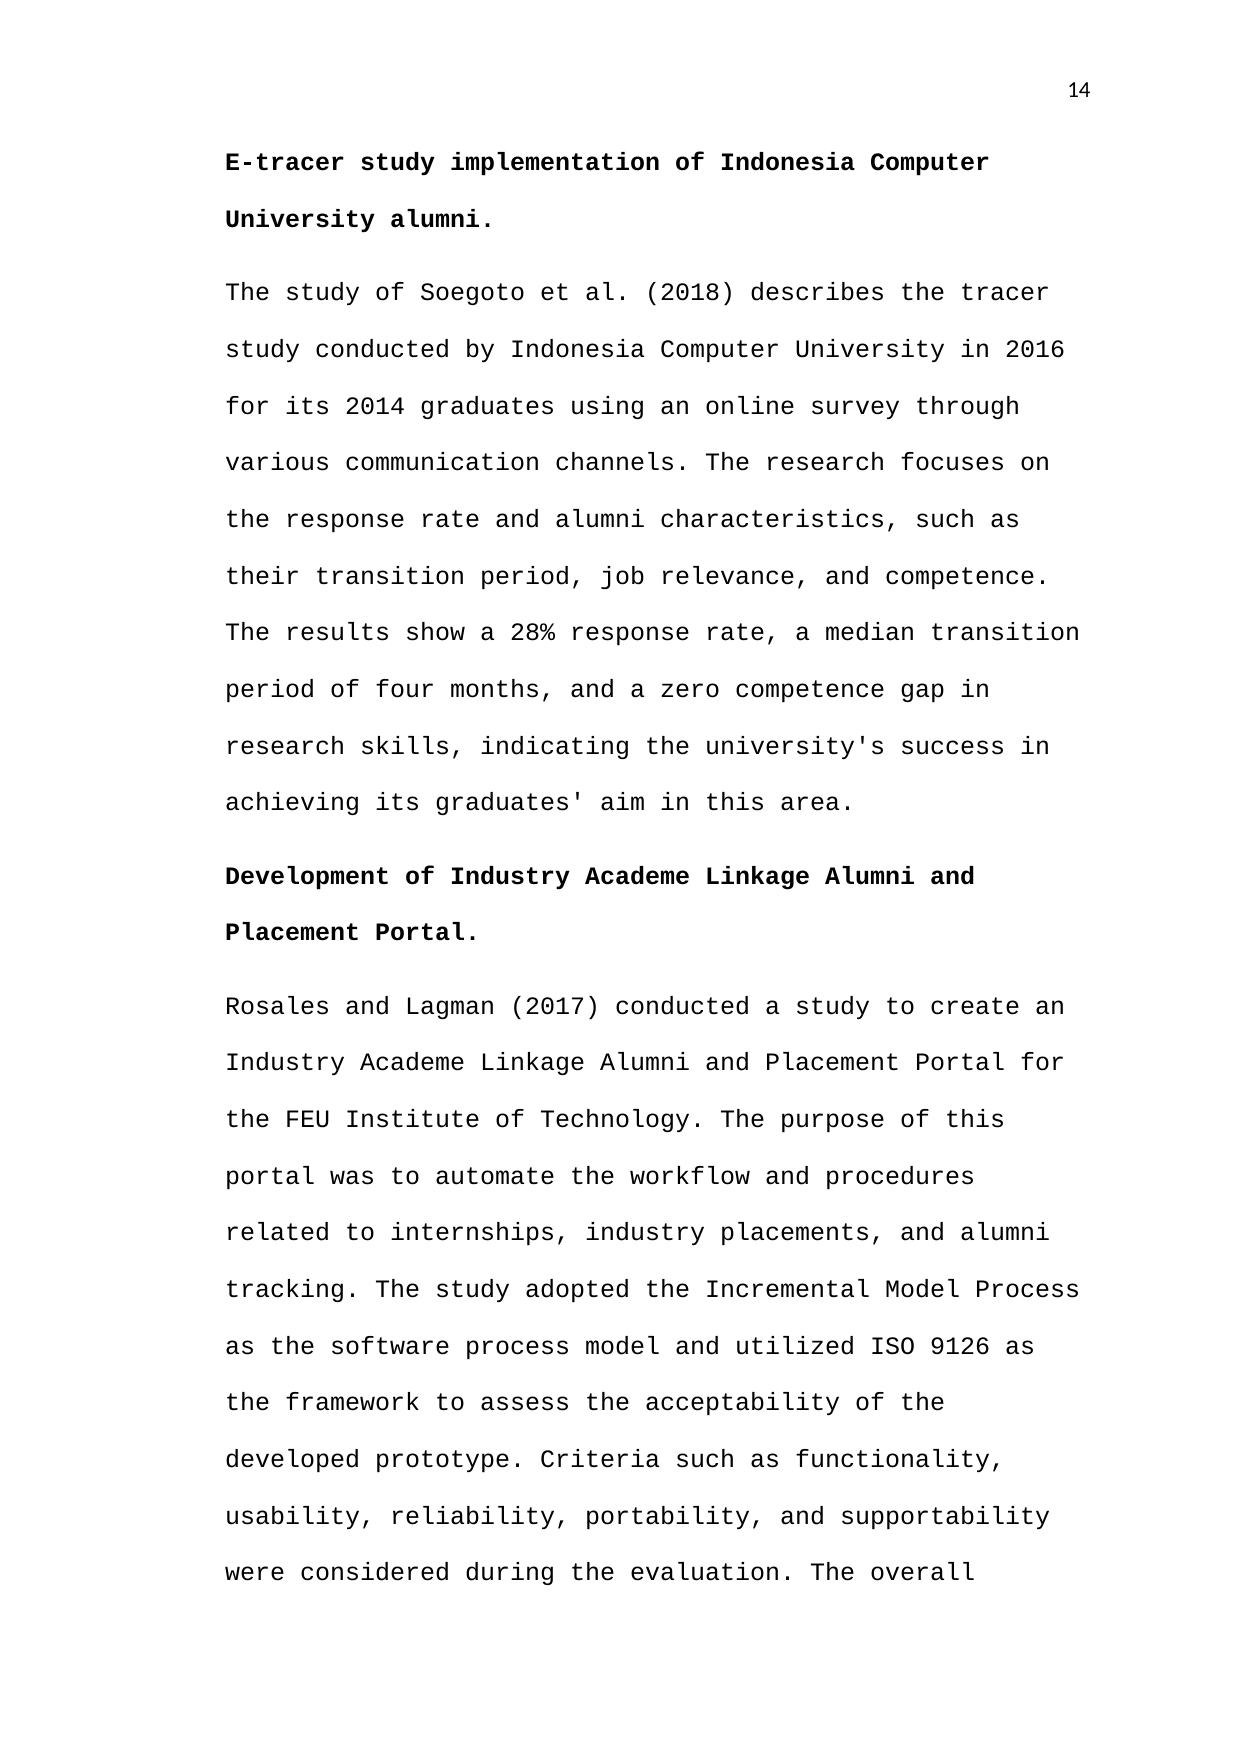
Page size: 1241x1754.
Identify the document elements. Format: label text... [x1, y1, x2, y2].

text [225, 993, 1090, 1588]
text E-tracer study implementation of Indonesia Computer University alumni. [225, 150, 1090, 235]
text The study of Soegoto et al. (2018) describes the tracer study conducted by Indonesia Computer University in 2016 for its 2014 graduates using an online survey through various communication channels. The research focuses on the response rate and alumni characteristics, such as their transition period, job relevance, and competence. The results show a 28% response rate, a median transition period of four months, and a zero competence gap in research skills, indicating the university's success in achieving its graduates' aim in this area. [225, 280, 1090, 818]
text Development of Industry Academe Linkage Alumni and Placement Portal. [225, 863, 1090, 948]
